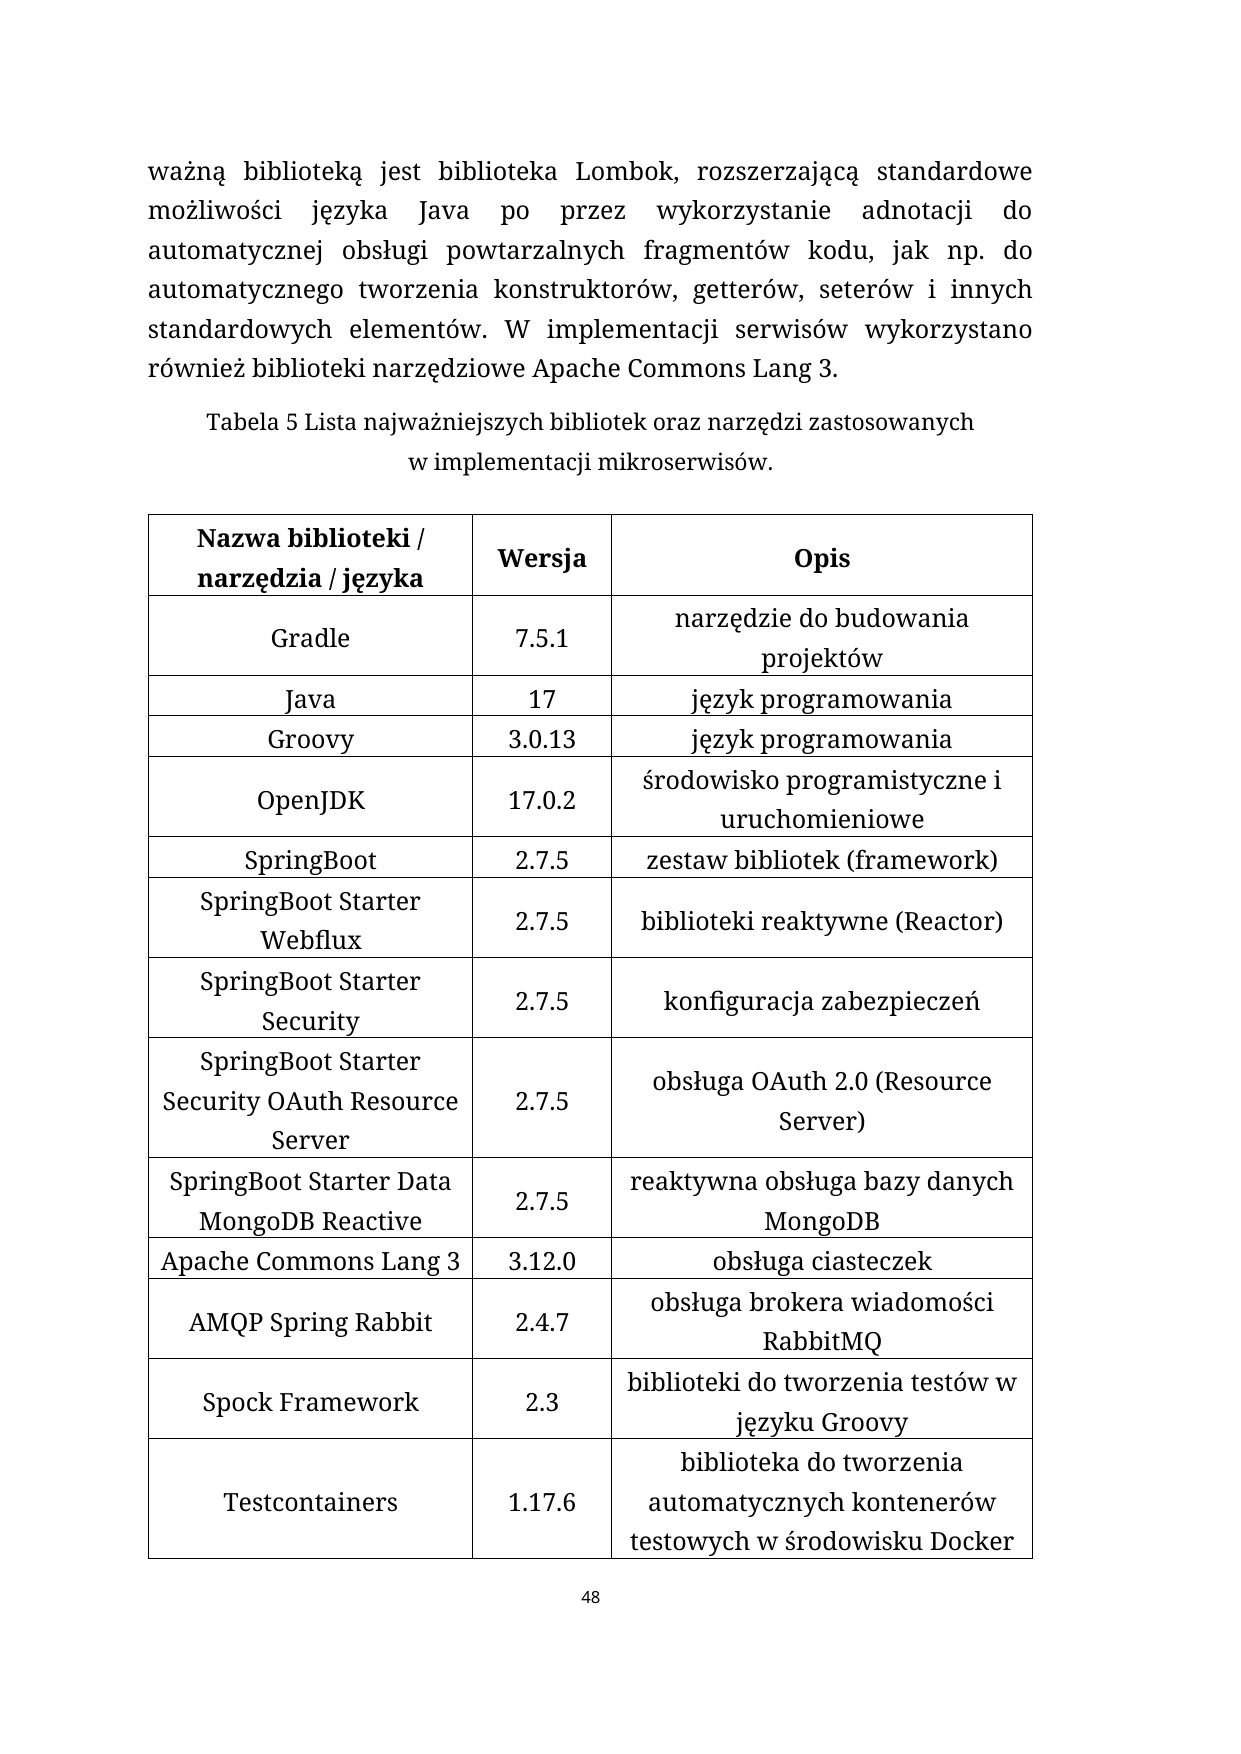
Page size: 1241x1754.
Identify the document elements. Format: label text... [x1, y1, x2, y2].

table_cell zestaw bibliotek (framework) [612, 837, 1032, 877]
table_cell SpringBoot [149, 837, 472, 877]
table_cell 3.0.13 [473, 716, 611, 756]
table_cell 2.3 [473, 1359, 611, 1438]
table_cell 17.0.2 [473, 757, 611, 836]
table_cell Groovy [149, 716, 472, 756]
table_cell SpringBoot Starter Security [149, 958, 472, 1037]
table_cell Java [149, 676, 472, 715]
table_cell SpringBoot Starter Security OAuth Resource Server [149, 1038, 472, 1157]
table_header Opis [612, 515, 1032, 594]
table_cell Apache Commons Lang 3 [149, 1238, 472, 1278]
table_cell 7.5.1 [473, 596, 611, 675]
table_cell AMQP Spring Rabbit [149, 1279, 472, 1358]
table_cell 2.7.5 [473, 1038, 611, 1157]
table_cell 2.7.5 [473, 837, 611, 877]
table_cell reaktywna obsługa bazy danych MongoDB [612, 1158, 1032, 1237]
table_cell 3.12.0 [473, 1238, 611, 1278]
table_cell 1.17.6 [473, 1439, 611, 1558]
table_cell obsługa OAuth 2.0 (Resource Server) [612, 1038, 1032, 1157]
table_cell obsługa ciasteczek [612, 1238, 1032, 1278]
table_cell język programowania [612, 716, 1032, 756]
table_cell 2.7.5 [473, 1158, 611, 1237]
table_cell SpringBoot Starter Webflux [149, 878, 472, 957]
table_cell biblioteki reaktywne (Reactor) [612, 878, 1032, 957]
table_cell konfiguracja zabezpieczeń [612, 958, 1032, 1037]
table_cell obsługa brokera wiadomości RabbitMQ [612, 1279, 1032, 1358]
table_cell narzędzie do budowania projektów [612, 596, 1032, 675]
table_cell OpenJDK [149, 757, 472, 836]
table_cell 2.4.7 [473, 1279, 611, 1358]
table_cell biblioteki do tworzenia testów w języku Groovy [612, 1359, 1032, 1438]
table_cell Spock Framework [149, 1359, 472, 1438]
table_cell Gradle [149, 596, 472, 675]
table_header Nazwa biblioteki / narzędzia / języka [149, 515, 472, 594]
table_cell SpringBoot Starter Data MongoDB Reactive [149, 1158, 472, 1237]
table_cell 2.7.5 [473, 958, 611, 1037]
table_cell 17 [473, 676, 611, 715]
table_cell biblioteka do tworzenia automatycznych kontenerów testowych w środowisku Docker [612, 1439, 1032, 1558]
table_cell środowisko programistyczne i uruchomieniowe [612, 757, 1032, 836]
table_cell 2.7.5 [473, 878, 611, 957]
table_cell Testcontainers [149, 1439, 472, 1558]
table_header Wersja [473, 515, 611, 594]
table_cell język programowania [612, 676, 1032, 715]
